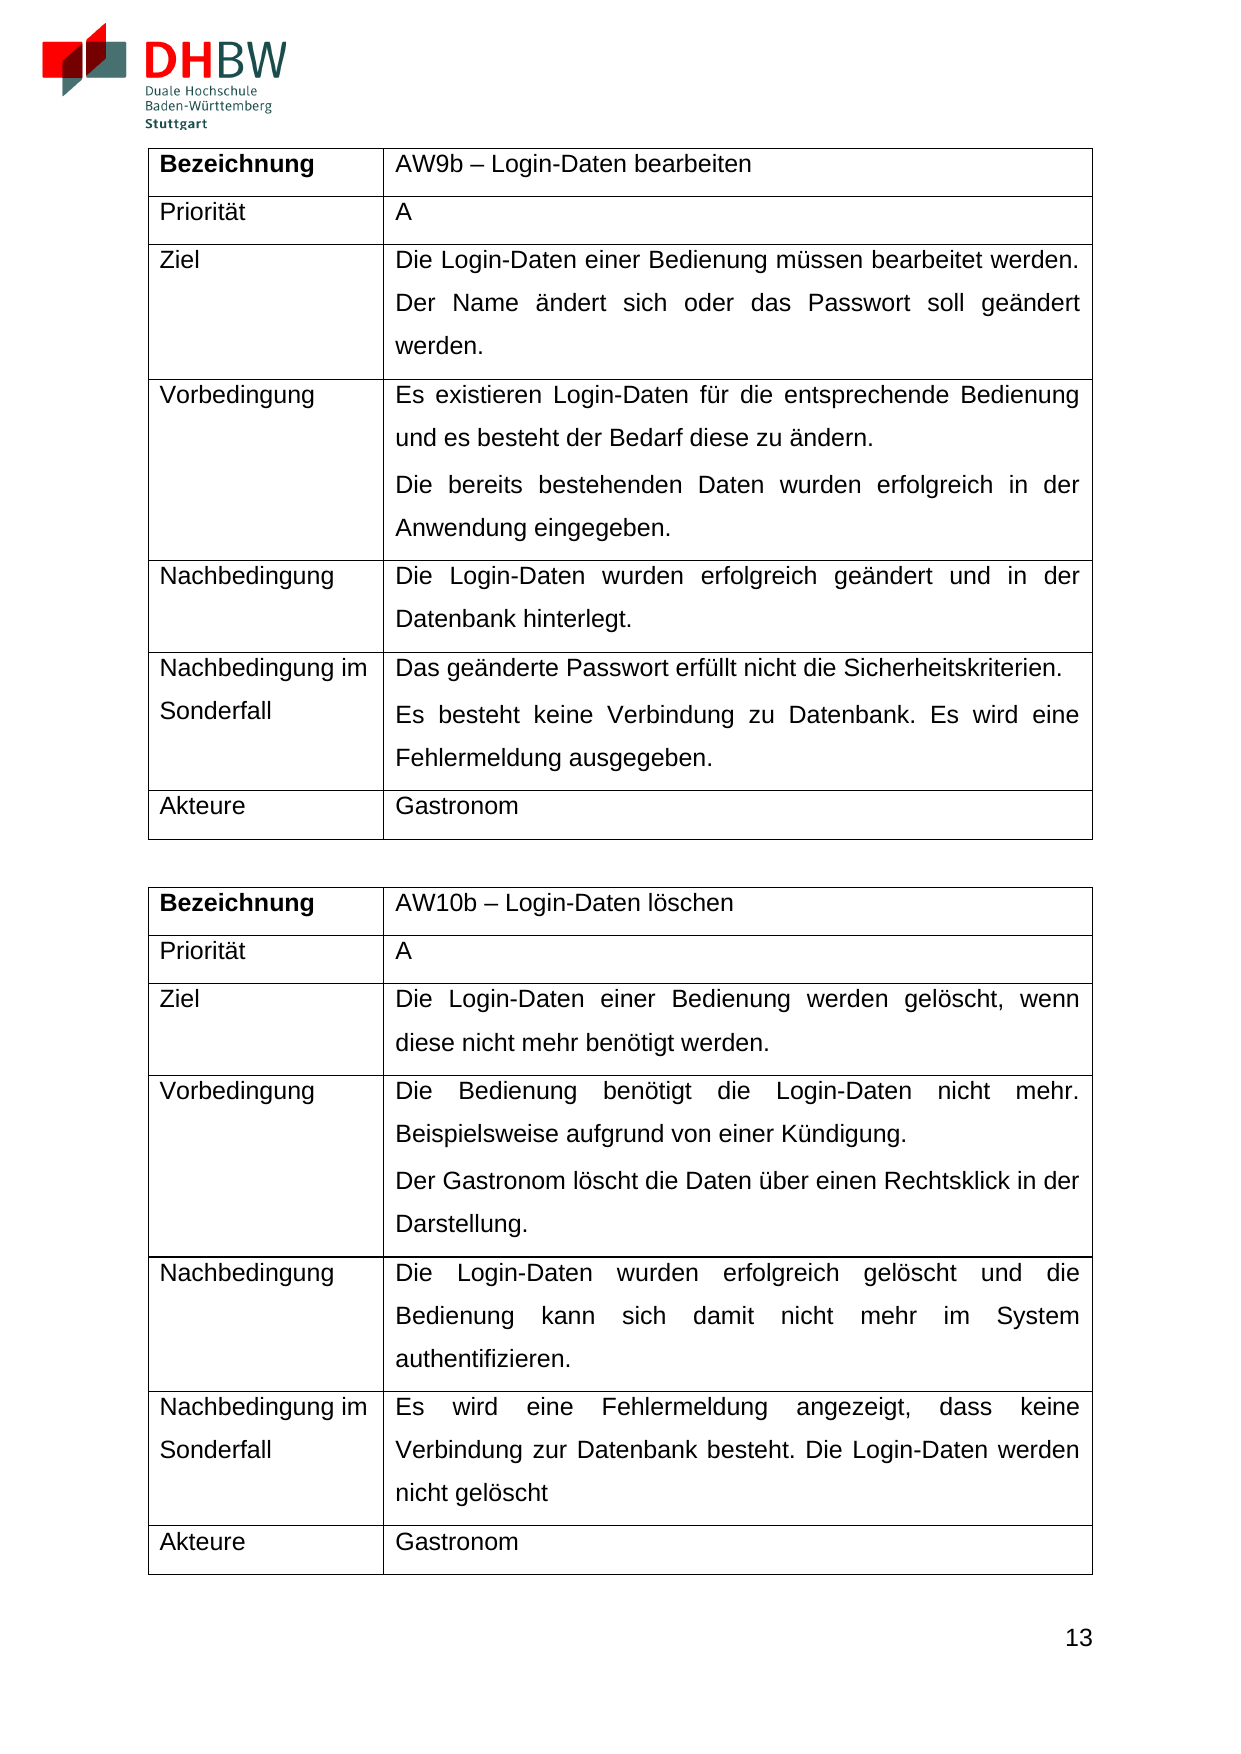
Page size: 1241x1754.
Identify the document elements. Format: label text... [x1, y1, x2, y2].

table_cell Gastronom [384, 1526, 1092, 1574]
table_cell Nachbedingung im Sonderfall [149, 653, 383, 790]
table_cell Die Login-Daten einer Bedienung müssen bearbeitet werden. Der Name ändert sich oder das Passwort soll geändert werden. [384, 245, 1092, 378]
table_header Bezeichnung [149, 149, 383, 196]
table_cell Die Login-Daten wurden erfolgreich geändert und in der Datenbank hinterlegt. [384, 561, 1092, 652]
table_header Bezeichnung [149, 888, 383, 935]
table_cell Vorbedingung [149, 1076, 383, 1256]
table_cell Akteure [149, 791, 383, 838]
table_cell A [384, 936, 1092, 983]
table_cell Es existieren Login-Daten für die entsprechende Bedienung und es besteht der Bedarf diese zu ändern. Die bereits bestehenden Daten wurden erfolgreich in der Anwendung eingegeben. [384, 380, 1092, 560]
table_cell Ziel [149, 245, 383, 378]
table_cell Die Bedienung benötigt die Login-Daten nicht mehr. Beispielsweise aufgrund von einer Kündigung. Der Gastronom löscht die Daten über einen Rechtsklick in der Darstellung. [384, 1076, 1092, 1256]
table_cell A [384, 197, 1092, 244]
table_cell Nachbedingung [149, 561, 383, 652]
table_cell Priorität [149, 936, 383, 983]
table_cell Priorität [149, 197, 383, 244]
table_cell Akteure [149, 1526, 383, 1574]
table_cell Vorbedingung [149, 380, 383, 560]
table_cell Nachbedingung im Sonderfall [149, 1392, 383, 1525]
table_cell Das geänderte Passwort erfüllt nicht die Sicherheitskriterien. Es besteht keine Verbindung zu Datenbank. Es wird eine Fehlermeldung ausgegeben. [384, 653, 1092, 790]
table_cell Es wird eine Fehlermeldung angezeigt, dass keine Verbindung zur Datenbank besteht. Die Login-Daten werden nicht gelöscht [384, 1392, 1092, 1525]
table_cell Ziel [149, 984, 383, 1075]
table_cell Gastronom [384, 791, 1092, 838]
table_cell Nachbedingung [149, 1258, 383, 1391]
table_cell Die Login-Daten wurden erfolgreich gelöscht und die Bedienung kann sich damit nicht mehr im System authentifizieren. [384, 1258, 1092, 1391]
table_header AW10b – Login-Daten löschen [384, 888, 1092, 935]
table_header AW9b – Login-Daten bearbeiten [384, 149, 1092, 196]
table_cell Die Login-Daten einer Bedienung werden gelöscht, wenn diese nicht mehr benötigt werden. [384, 984, 1092, 1075]
picture [39, 20, 286, 130]
